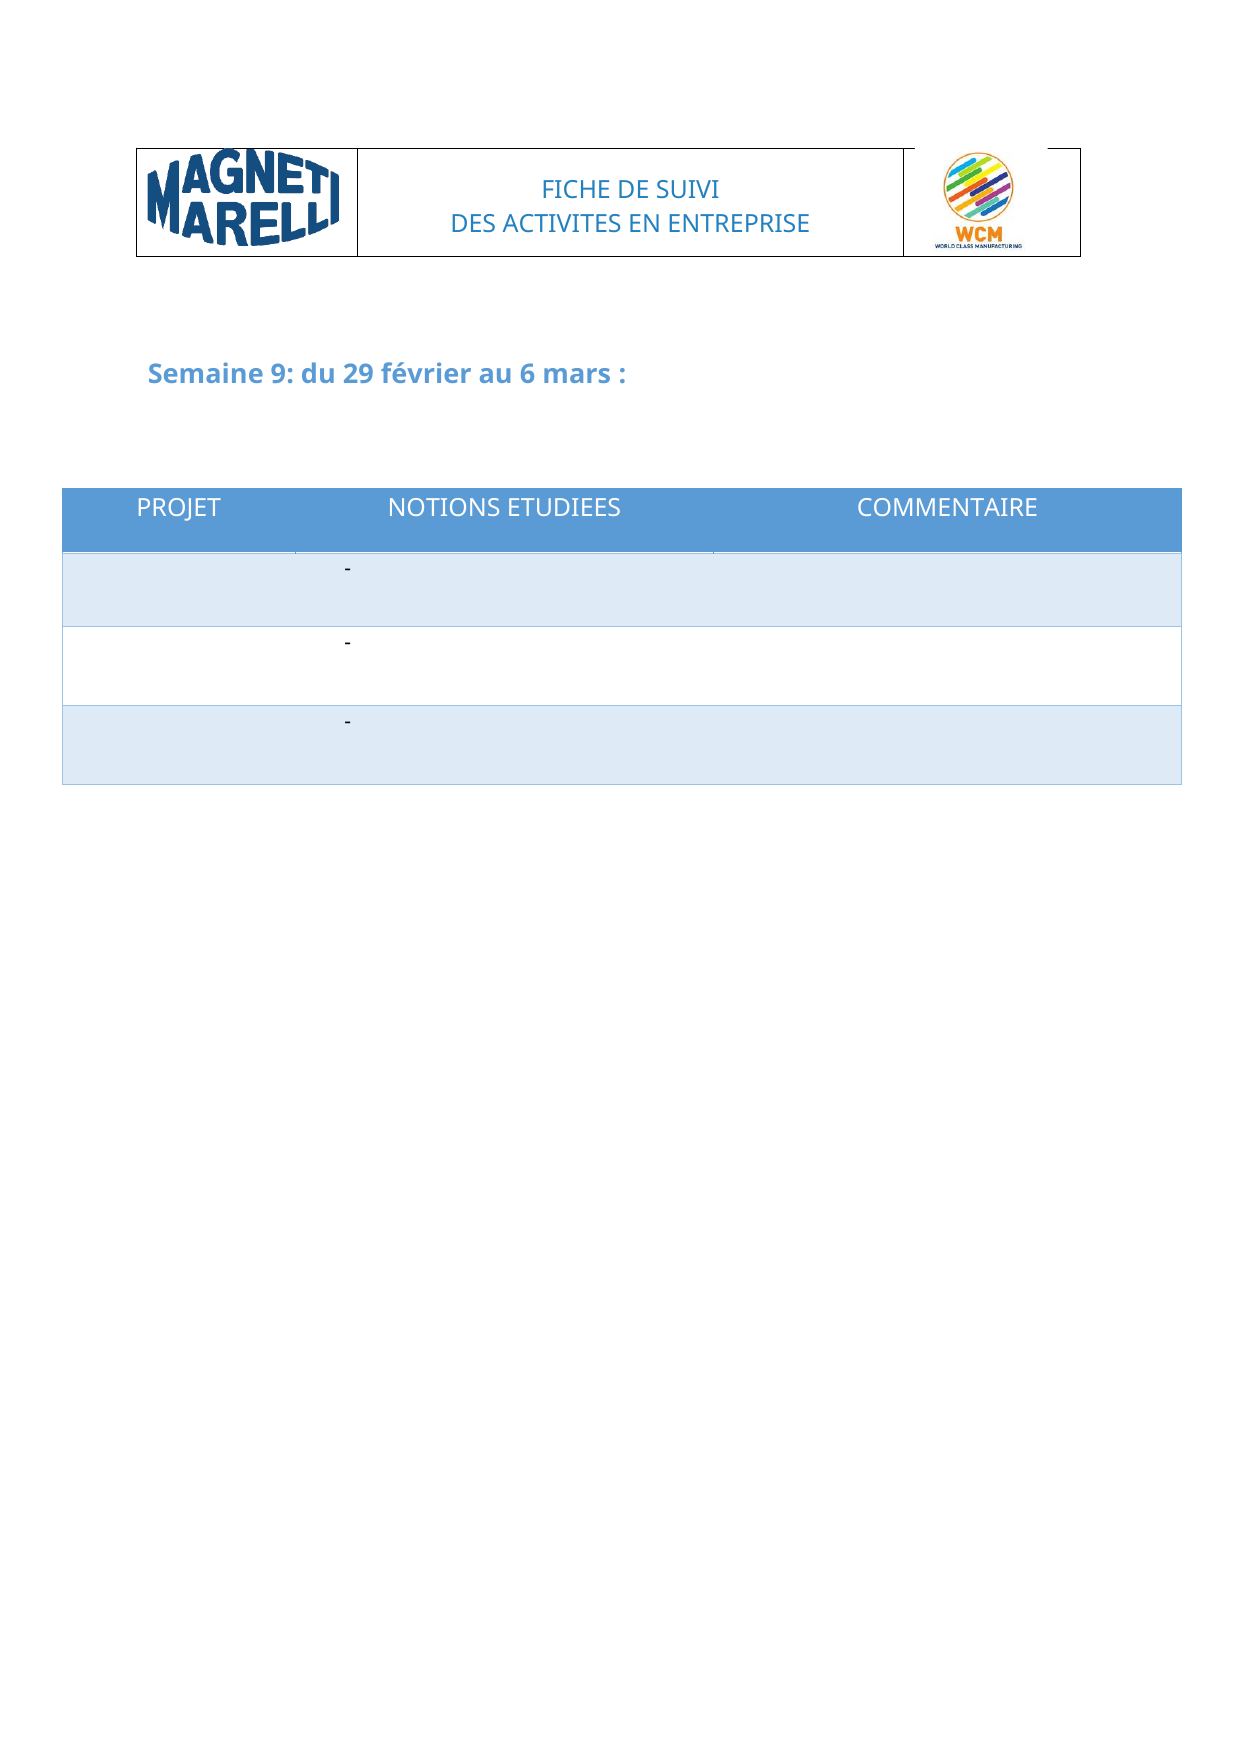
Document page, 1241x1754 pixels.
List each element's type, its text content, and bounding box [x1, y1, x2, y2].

table_header NOTIONS ETUDIEES [296, 489, 713, 552]
table_header FICHE DE SUIVI DES ACTIVITES EN ENTREPRISE [358, 149, 903, 256]
subtitle Semaine 9: du 29 février au 6 mars : [148, 354, 1093, 391]
table_cell [63, 627, 295, 705]
table_header PROJET [63, 489, 295, 552]
table_header [904, 149, 914, 256]
table_cell [295, 627, 713, 705]
table_cell [63, 706, 295, 784]
table_cell [295, 706, 713, 784]
table_cell [713, 554, 1181, 626]
table_header [1048, 149, 1080, 256]
picture [147, 148, 339, 246]
table_cell [713, 706, 1181, 784]
table_cell [713, 627, 1181, 705]
table_cell [63, 554, 295, 626]
picture [914, 148, 1048, 256]
table_header [137, 149, 357, 256]
table_header COMMENTAIRE [714, 489, 1181, 552]
table_cell [295, 554, 713, 626]
